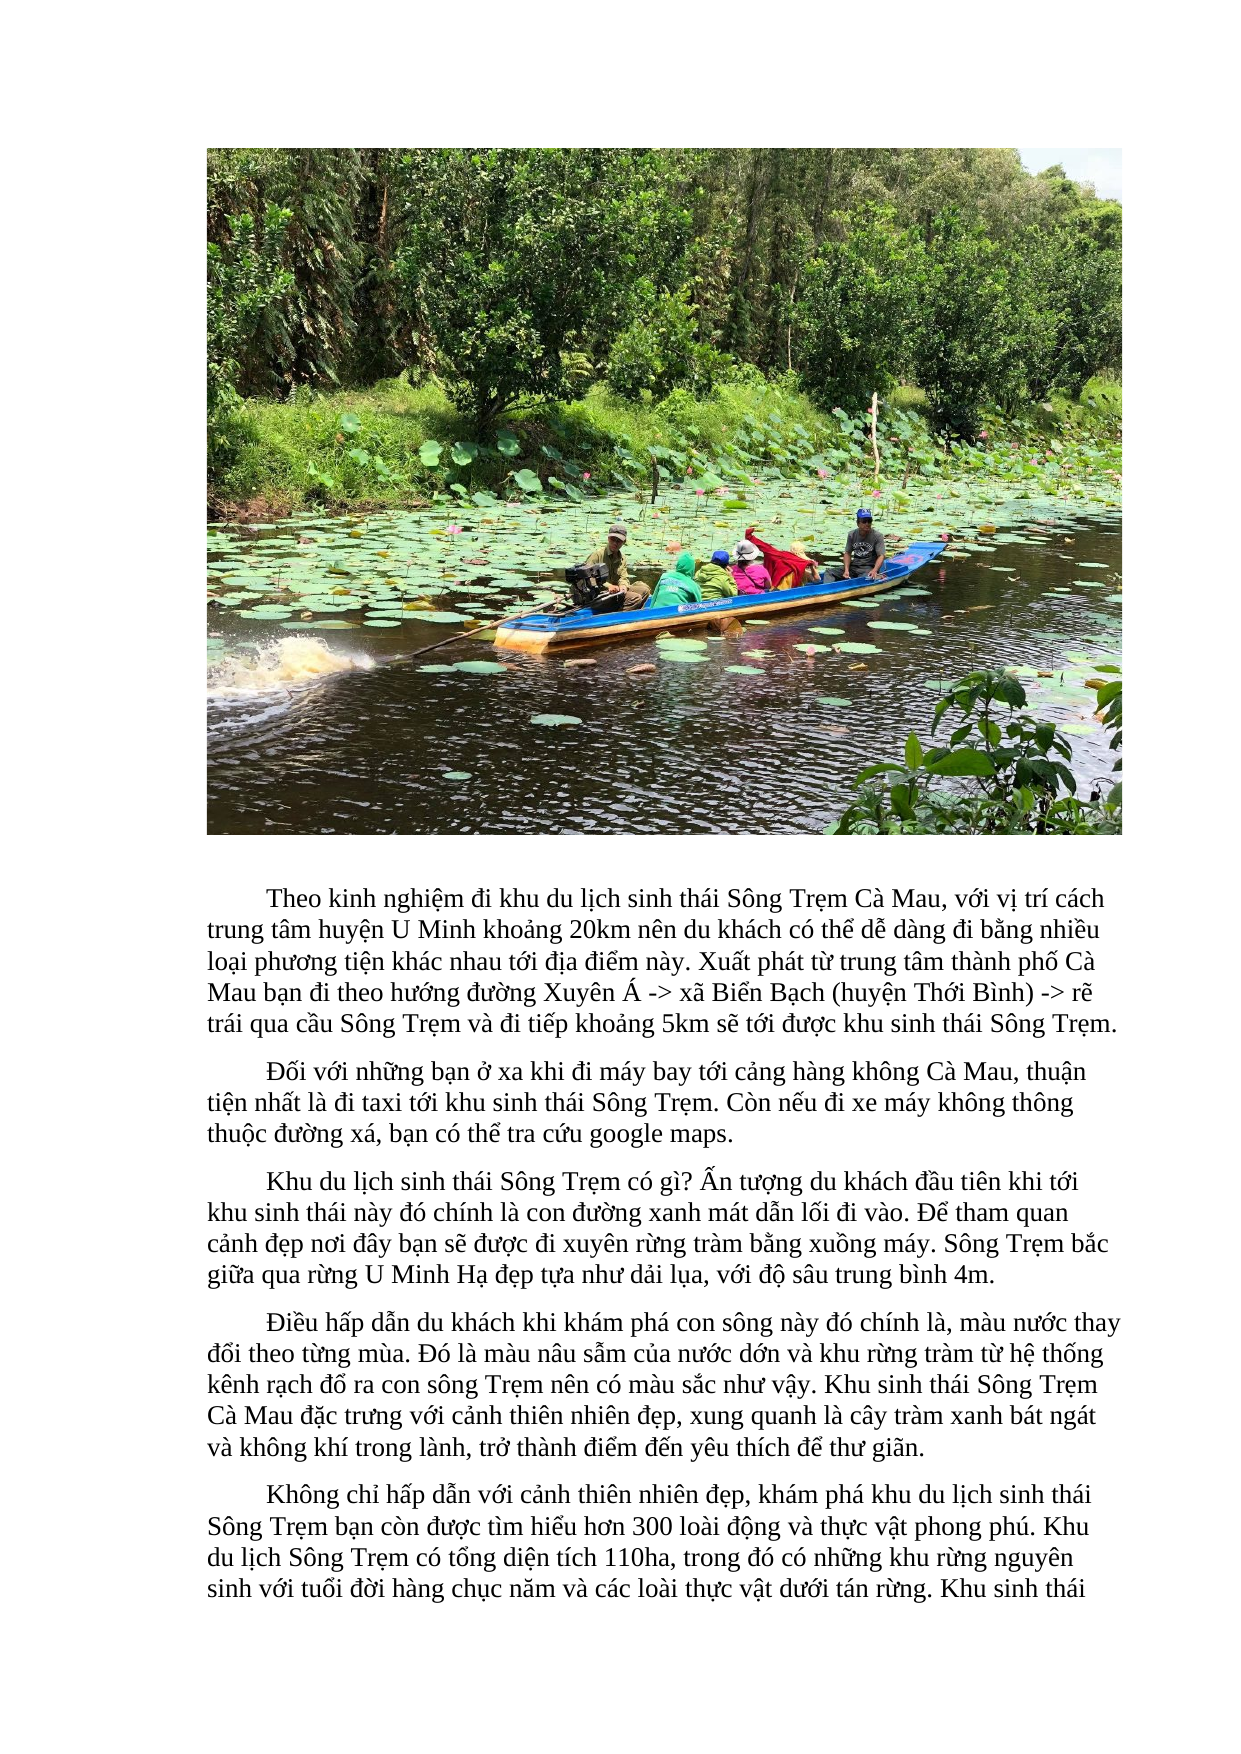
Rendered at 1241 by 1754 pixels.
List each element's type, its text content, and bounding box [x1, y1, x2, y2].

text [207, 1478, 1122, 1603]
text Khu du lịch sinh thái Sông Trẹm có gì? Ấn tượng du khách đầu tiên khi tới khu sinh thái này đó chính là con đường xanh mát dẫn lối đi vào. Để tham quan cảnh đẹp nơi đây bạn sẽ được đi xuyên rừng tràm bằng xuồng máy. Sông Trẹm bắc giữa qua rừng U Minh Hạ đẹp tựa như dải lụa, với độ sâu trung bình 4m. [207, 1165, 1122, 1289]
text Điều hấp dẫn du khách khi khám phá con sông này đó chính là, màu nước thay đổi theo từng mùa. Đó là màu nâu sẫm của nước dớn và khu rừng tràm từ hệ thống kênh rạch đổ ra con sông Trẹm nên có màu sắc như vậy. Khu sinh thái Sông Trẹm Cà Mau đặc trưng với cảnh thiên nhiên đẹp, xung quanh là cây tràm xanh bát ngát và không khí trong lành, trở thành điểm đến yêu thích để thư giãn. [207, 1306, 1122, 1462]
picture [206, 148, 1123, 835]
text Theo kinh nghiệm đi khu du lịch sinh thái Sông Trẹm Cà Mau, với vị trí cách trung tâm huyện U Minh khoảng 20km nên du khách có thể dễ dàng đi bằng nhiều loại phương tiện khác nhau tới địa điểm này. Xuất phát từ trung tâm thành phố Cà Mau bạn đi theo hướng đường Xuyên Á -> xã Biển Bạch (huyện Thới Bình) -> rẽ trái qua cầu Sông Trẹm và đi tiếp khoảng 5km sẽ tới được khu sinh thái Sông Trẹm. [207, 882, 1122, 1038]
text Đối với những bạn ở xa khi đi máy bay tới cảng hàng không Cà Mau, thuận tiện nhất là đi taxi tới khu sinh thái Sông Trẹm. Còn nếu đi xe máy không thông thuộc đường xá, bạn có thể tra cứu google maps. [207, 1055, 1122, 1148]
